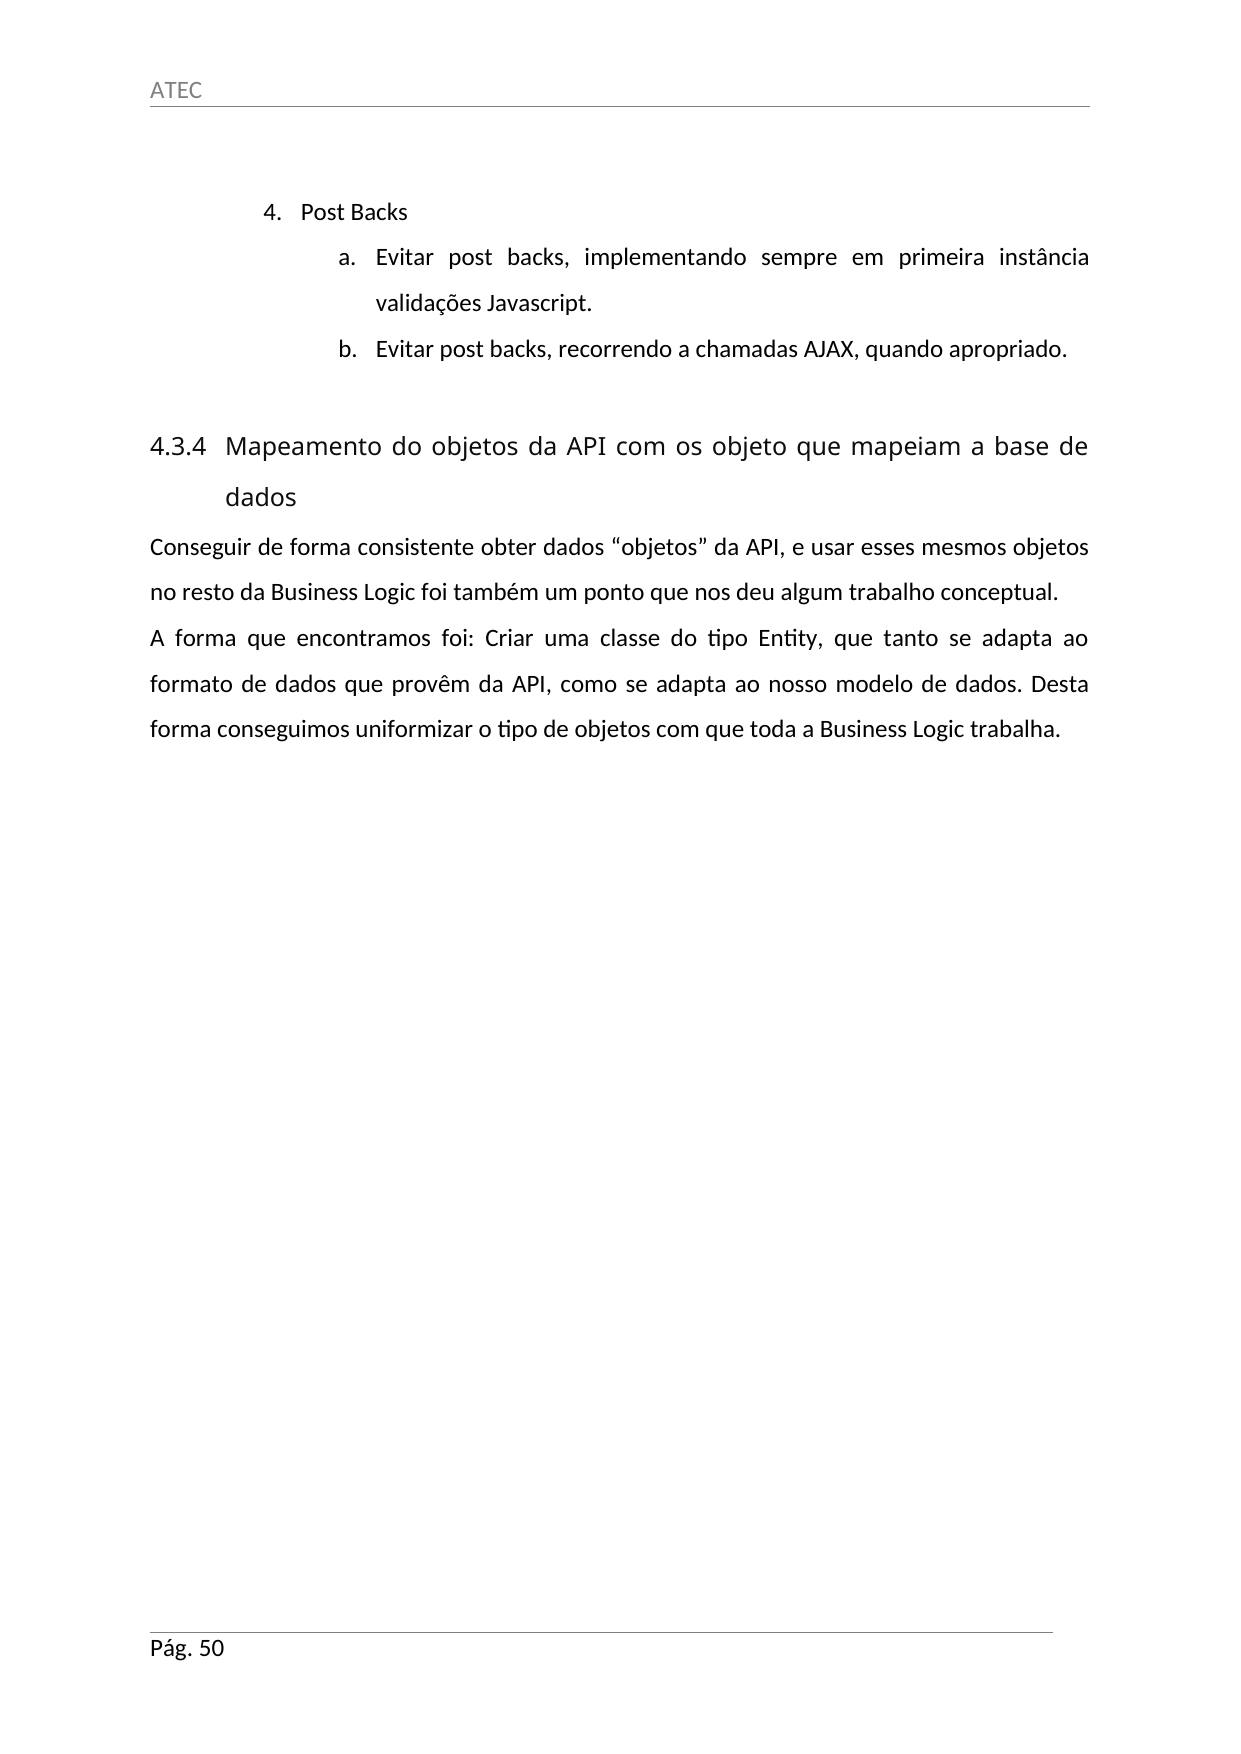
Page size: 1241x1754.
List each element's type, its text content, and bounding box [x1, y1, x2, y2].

list Post Backs [263, 196, 1090, 226]
text Conseguir de forma consistente obter dados “objetos” da API, e usar esses mesmos objetos no resto da Business Logic foi também um ponto que nos deu algum trabalho conceptual. [150, 531, 1090, 607]
subtitle Mapeamento do objetos da API com os objeto que mapeiam a base de dados [150, 428, 1090, 514]
list Evitar post backs, implementando sempre em primeira instância validações Javascript. [338, 241, 1090, 318]
list Evitar post backs, recorrendo a chamadas AJAX, quando apropriado. [338, 333, 1090, 363]
text A forma que encontramos foi: Criar uma classe do tipo Entity, que tanto se adapta ao formato de dados que provêm da API, como se adapta ao nosso modelo de dados. Desta forma conseguimos uniformizar o tipo de objetos com que toda a Business Logic trabalha. [150, 622, 1090, 744]
